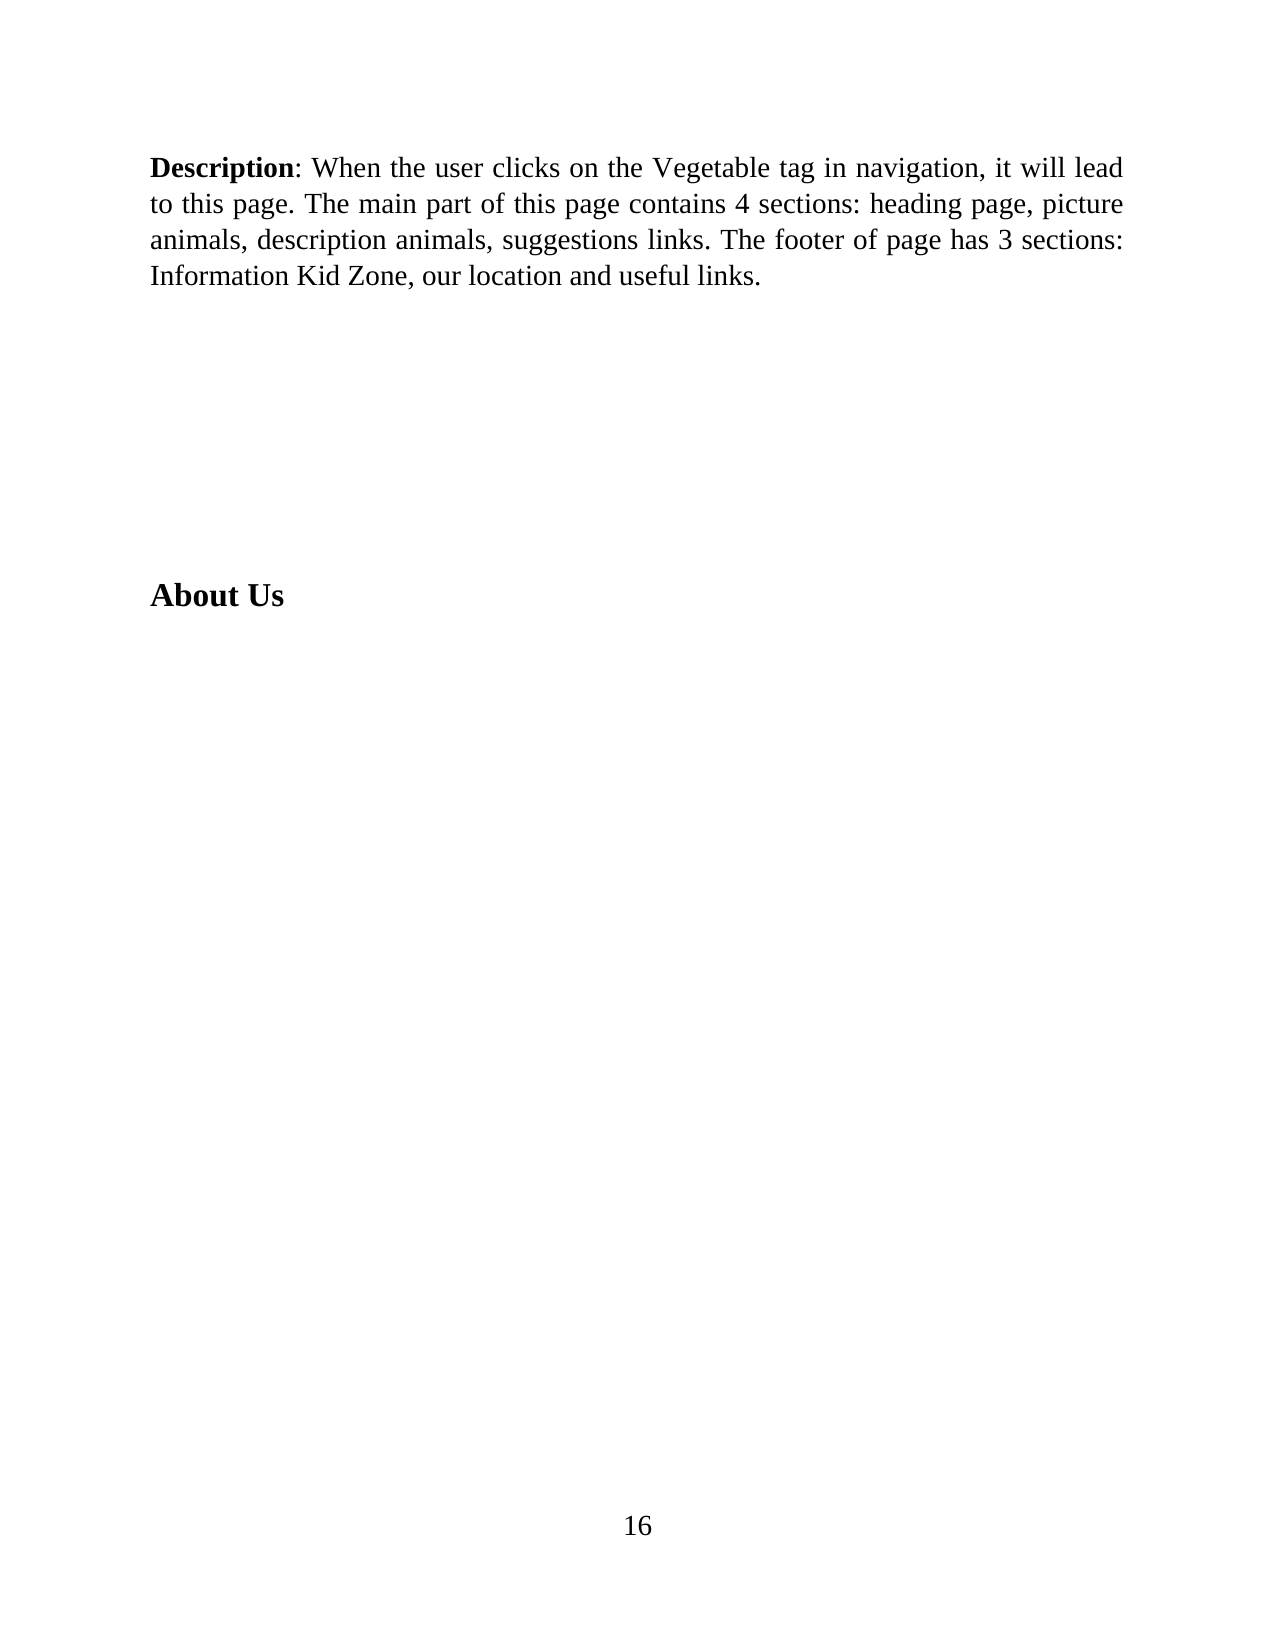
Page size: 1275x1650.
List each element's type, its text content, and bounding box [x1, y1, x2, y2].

text Description: When the user clicks on the Vegetable tag in navigation, it will lead to this page. The main part of this page contains 4 sections: heading page, picture animals, description animals, suggestions links. The footer of page has 3 sections: Information Kid Zone, our location and useful links. [150, 150, 1125, 292]
subtitle About Us [150, 575, 1125, 614]
